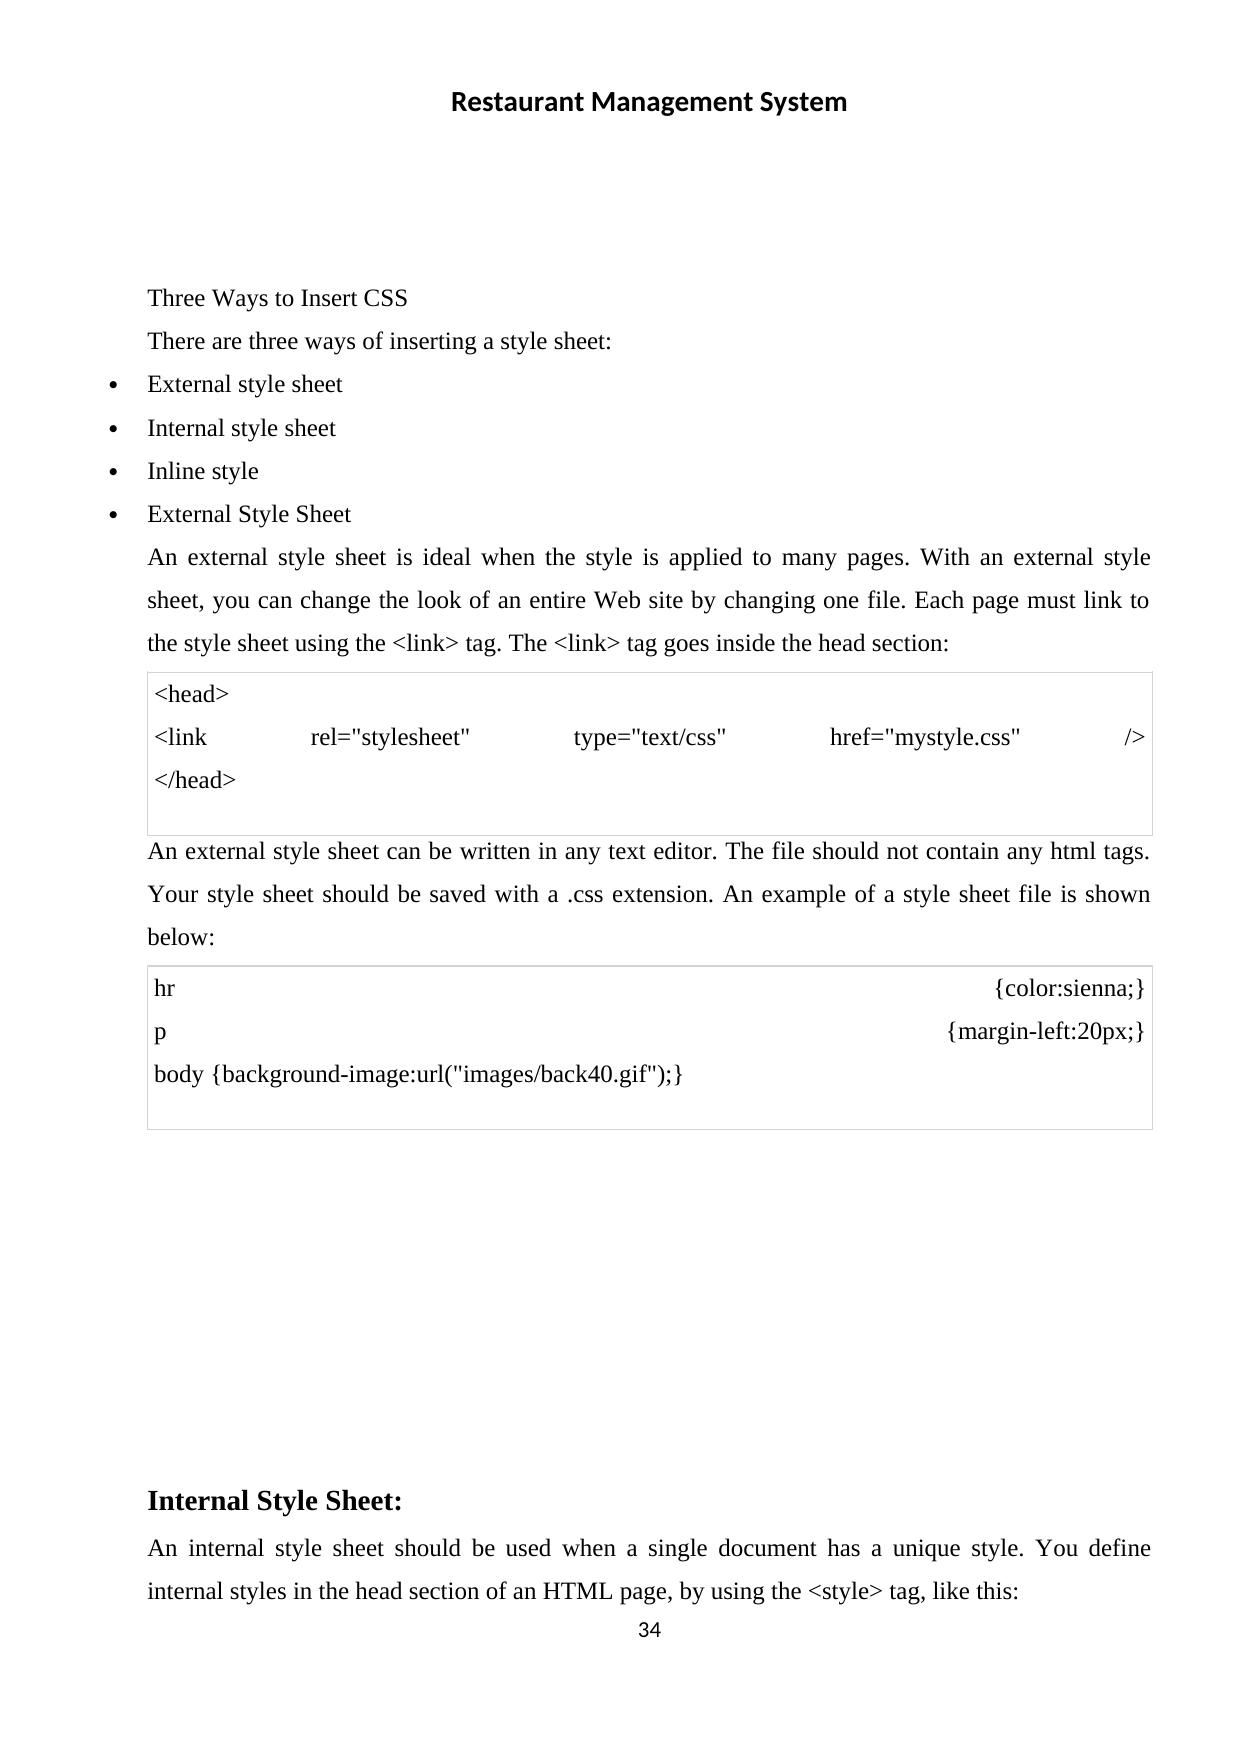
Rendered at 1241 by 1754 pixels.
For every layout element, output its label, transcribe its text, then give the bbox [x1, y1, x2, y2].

text There are three ways of inserting a style sheet: [147, 326, 1152, 355]
subtitle Three Ways to Insert CSS [147, 283, 1152, 312]
list External Style Sheet [109, 499, 1152, 528]
list Internal style sheet [109, 413, 1152, 441]
subtitle Internal Style Sheet: [147, 1483, 1152, 1516]
table_header hr {color:sienna;} p {margin-left:20px;} body {background-image:url("images/back40.gif");} [148, 967, 1152, 1128]
list Inline style [109, 456, 1152, 484]
list External style sheet [109, 369, 1152, 398]
table_header <head> <link rel="stylesheet" type="text/css" href="mystyle.css" /> </head> [148, 673, 1152, 834]
text An external style sheet can be written in any text editor. The file should not contain any html tags. Your style sheet should be saved with a .css extension. An example of a style sheet file is shown below: [147, 836, 1152, 951]
text An internal style sheet should be used when a single document has a unique style. You define internal styles in the head section of an HTML page, by using the <style> tag, like this: [147, 1533, 1152, 1605]
text An external style sheet is ideal when the style is applied to many pages. With an external style sheet, you can change the look of an entire Web site by changing one file. Each page must link to the style sheet using the <link> tag. The <link> tag goes inside the head section: [147, 542, 1152, 657]
